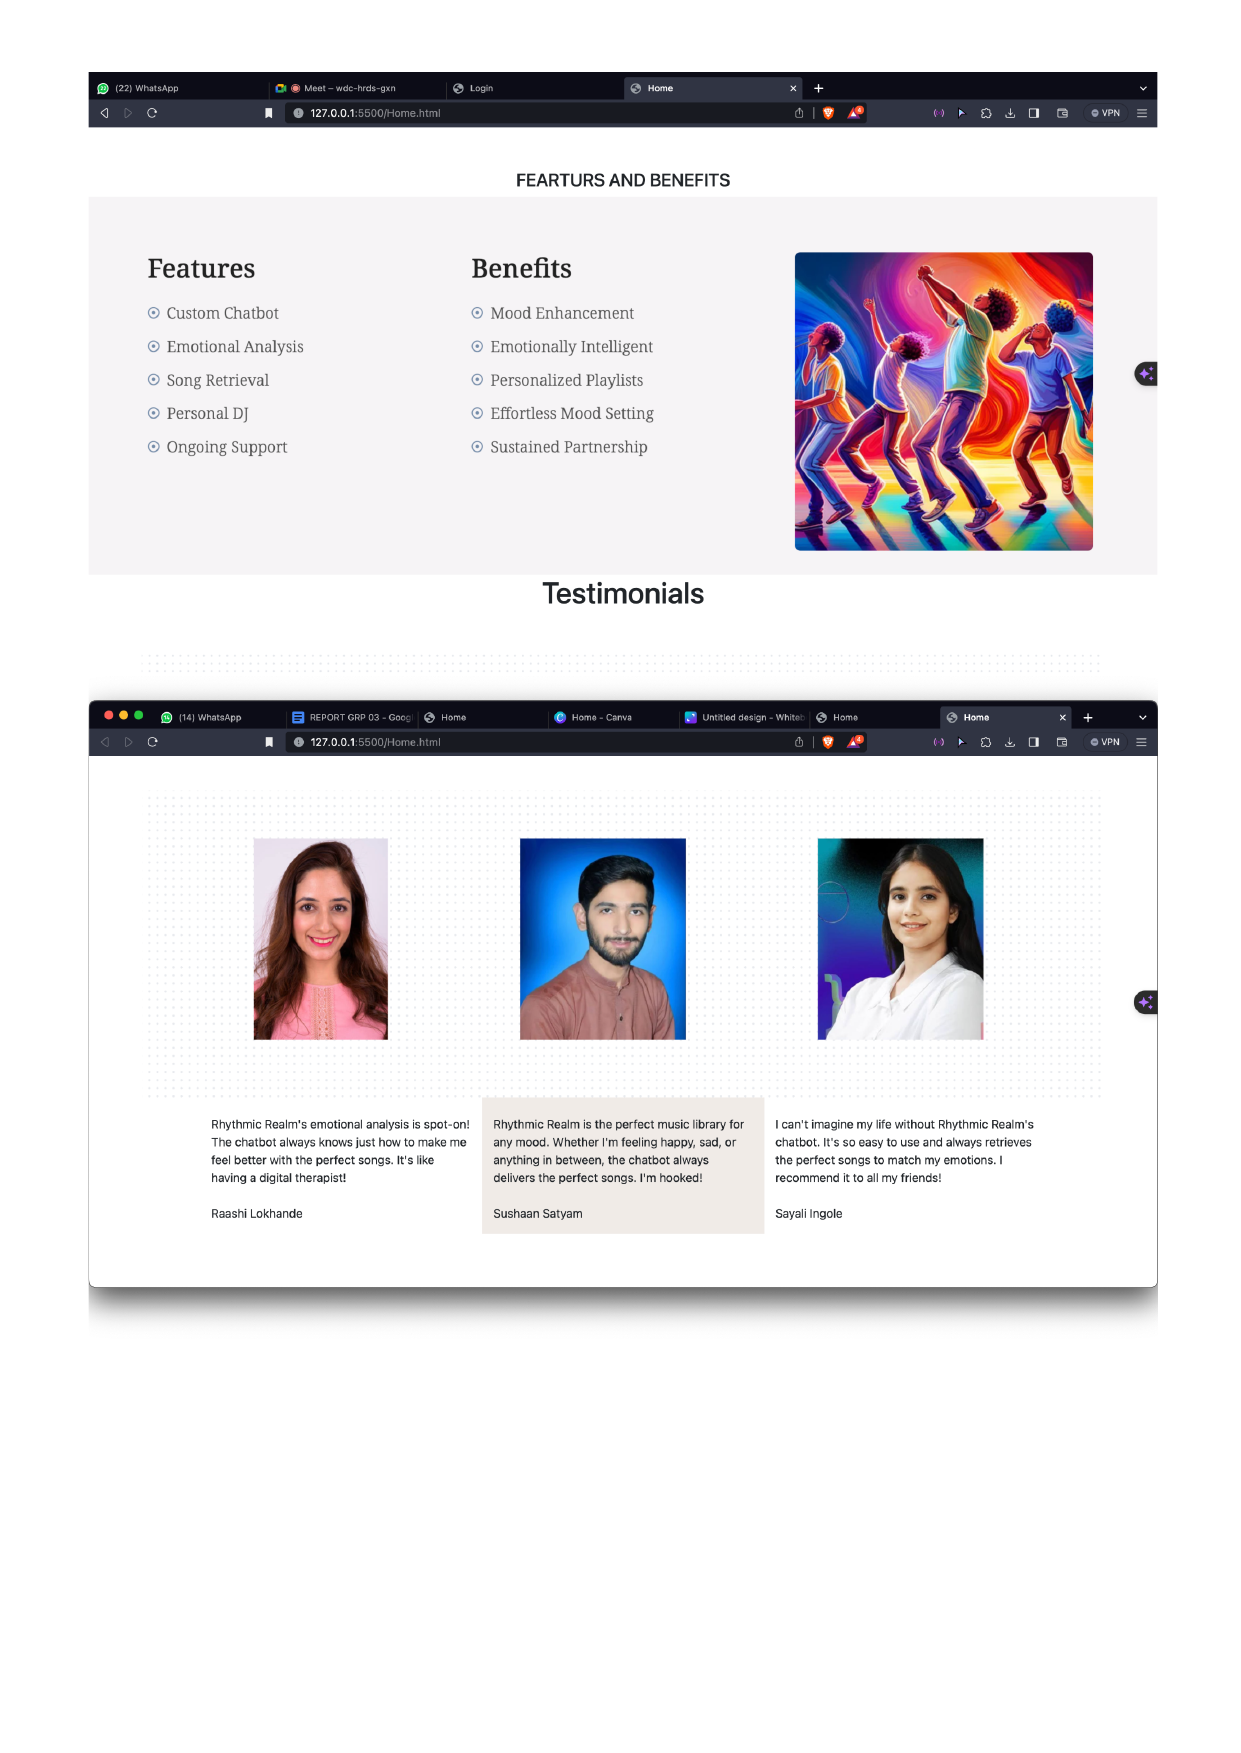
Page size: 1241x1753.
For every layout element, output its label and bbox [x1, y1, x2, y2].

picture [88, 72, 1158, 1342]
